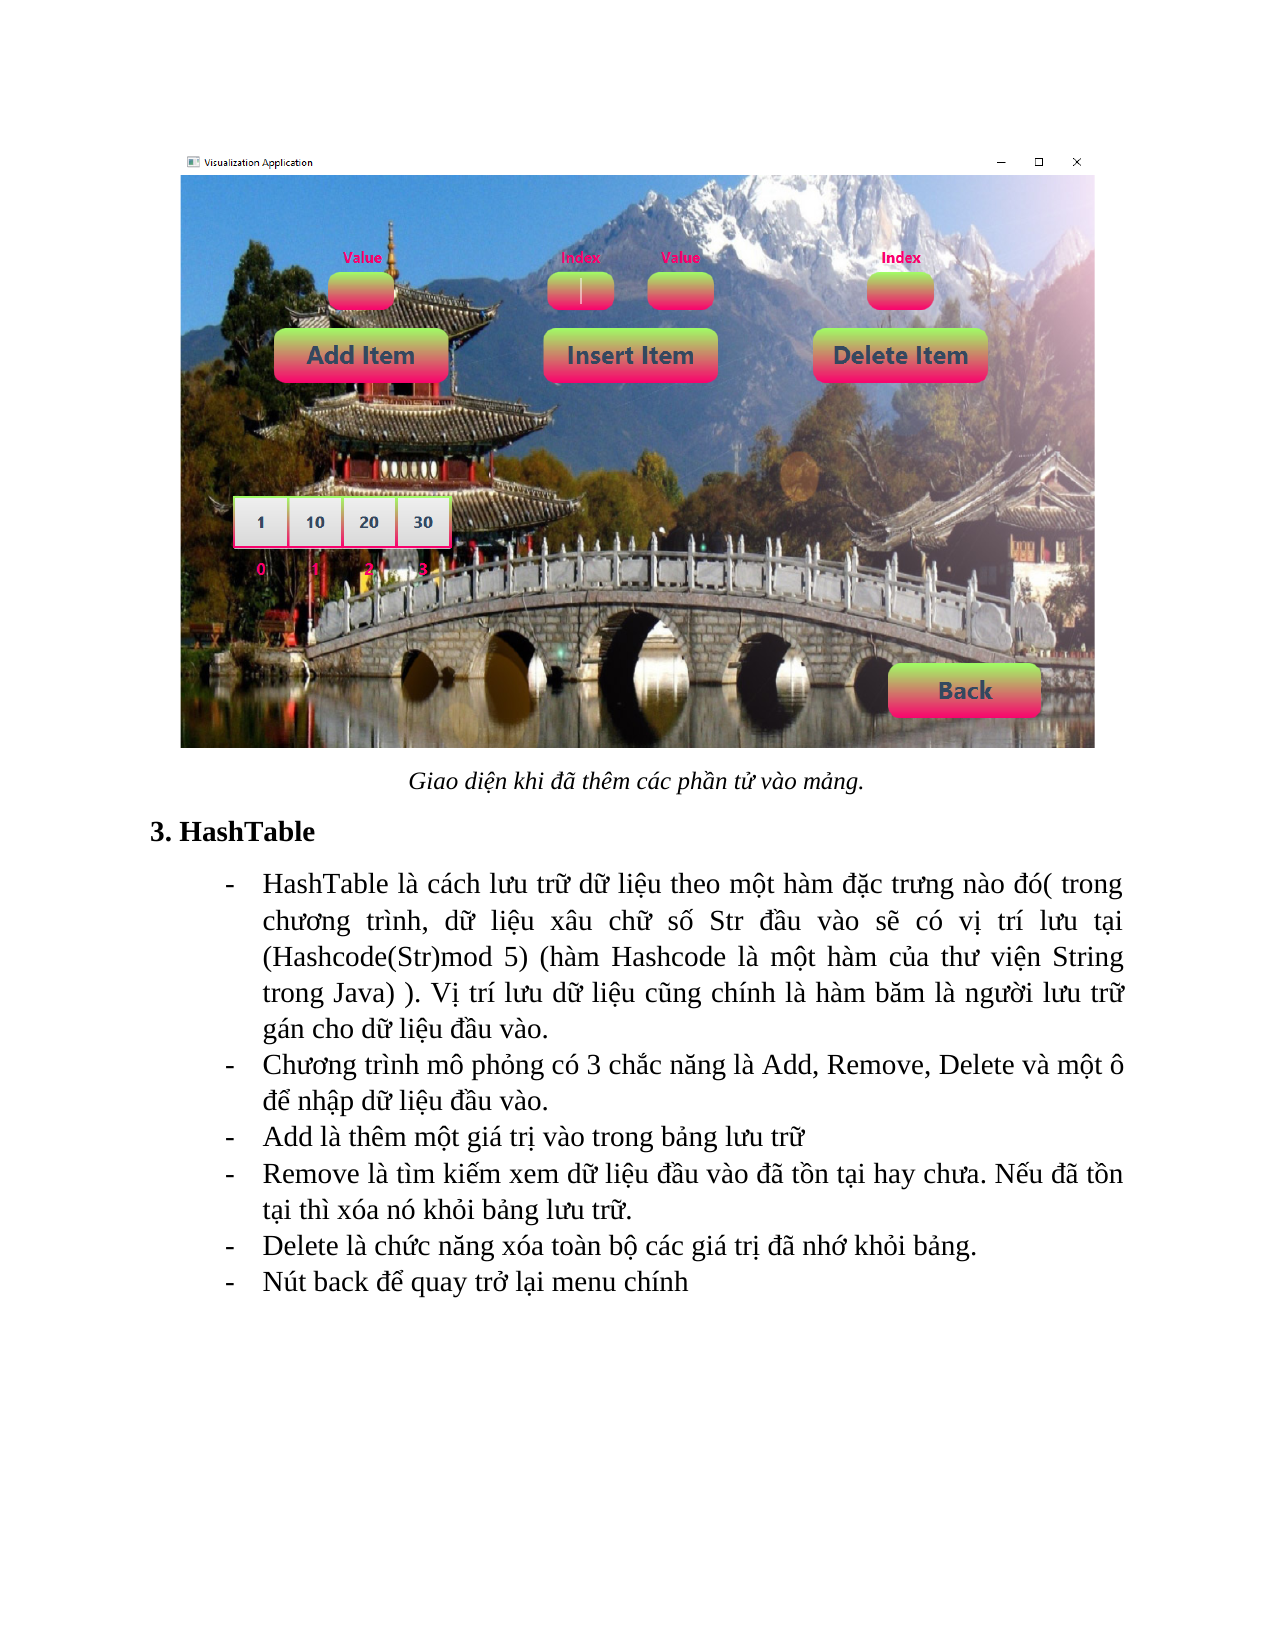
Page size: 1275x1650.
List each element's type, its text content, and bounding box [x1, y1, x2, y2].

list Nút back để quay trở lại menu chính [225, 1264, 1125, 1298]
list Add là thêm một giá trị vào trong bảng lưu trữ [225, 1119, 1125, 1153]
list Delete là chức năng xóa toàn bộ các giá trị đã nhớ khỏi bảng. [225, 1228, 1125, 1262]
list Remove là tìm kiếm xem dữ liệu đầu vào đã tồn tại hay chưa. Nếu đã tồn tại thì xóa nó khỏi bảng lưu trữ. [225, 1156, 1125, 1225]
list Chương trình mô phỏng có 3 chắc năng là Add, Remove, Delete và một ô để nhập dữ liệu đầu vào. [225, 1047, 1125, 1117]
picture [180, 150, 1095, 748]
text 3. HashTable [150, 814, 1125, 847]
text Giao diện khi đã thêm các phần tử vào mảng. [150, 766, 1125, 795]
list HashTable là cách lưu trữ dữ liệu theo một hàm đặc trưng nào đó( trong chương trình, dữ liệu xâu chữ số Str đầu vào sẽ có vị trí lưu tại (Hashcode(Str)mod 5) (hàm Hashcode là một hàm của thư viện String trong Java) ). Vị trí lưu dữ liệu cũng chính là hàm băm là người lưu trữ gán cho dữ liệu đầu vào. [225, 867, 1125, 1045]
